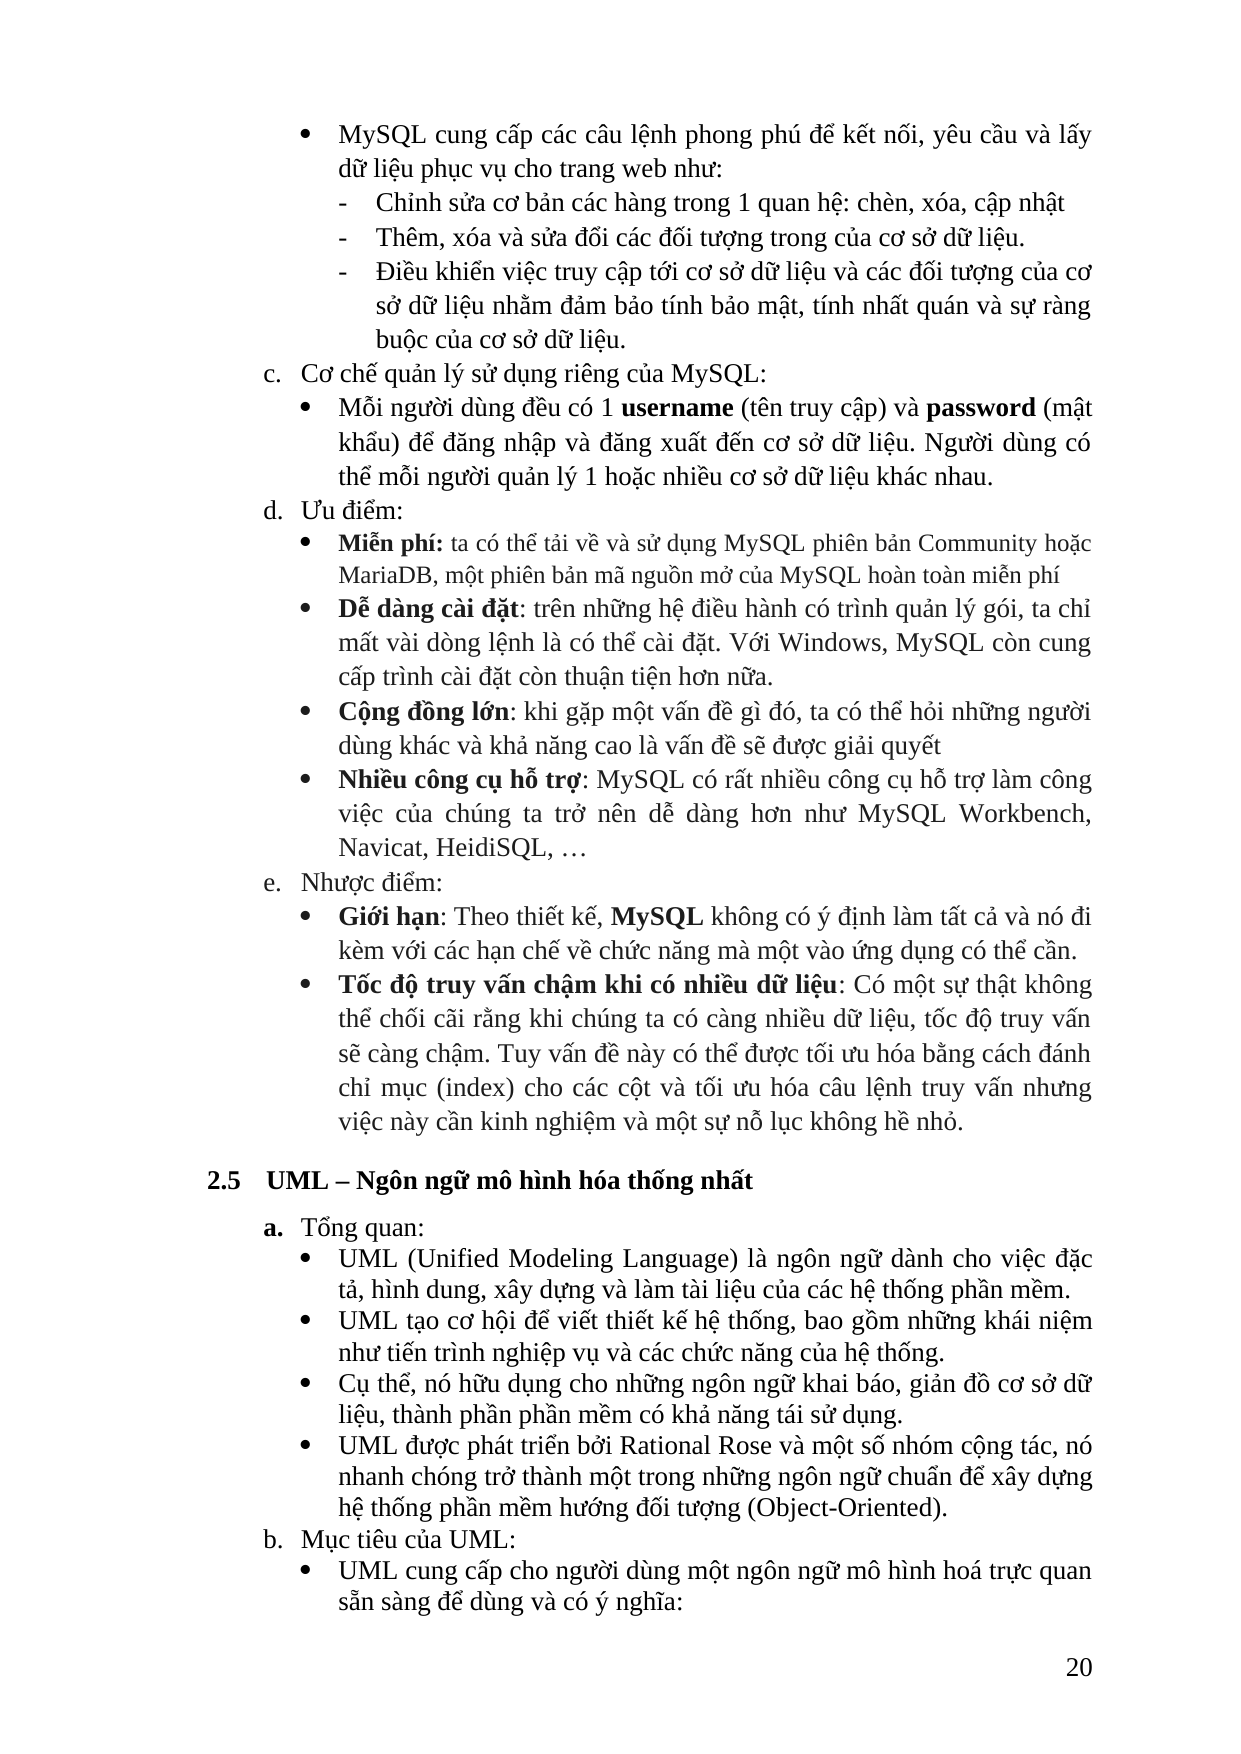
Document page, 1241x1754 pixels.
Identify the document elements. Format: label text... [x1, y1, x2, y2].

list Thêm, xóa và sửa đổi các đối tượng trong của cơ sở dữ liệu. [338, 221, 1092, 252]
list Mỗi người dùng đều có 1 username (tên truy cập) và password (mật khẩu) để đăng nhập và đăng xuất đến cơ sở dữ liệu. Người dùng có thể mỗi người quản lý 1 hoặc nhiều cơ sở dữ liệu khác nhau. [301, 392, 1092, 491]
list Điều khiển việc truy cập tới cơ sở dữ liệu và các đối tượng của cơ sở dữ liệu nhằm đảm bảo tính bảo mật, tính nhất quán và sự ràng buộc của cơ sở dữ liệu. [338, 255, 1092, 354]
subtitle UML – Ngôn ngữ mô hình hóa thống nhất [207, 1164, 1092, 1195]
list Nhiều công cụ hỗ trợ: MySQL có rất nhiều công cụ hỗ trợ làm công việc của chúng ta trở nên dễ dàng hơn như MySQL Workbench, Navicat, HeidiSQL, … [301, 763, 1092, 863]
list Cộng đồng lớn: khi gặp một vấn đề gì đó, ta có thể hỏi những người dùng khác và khả năng cao là vấn đề sẽ được giải quyết [301, 694, 1092, 760]
list Ưu điểm: [263, 494, 1092, 525]
list Mục tiêu của UML: [263, 1523, 1092, 1554]
list Cơ chế quản lý sử dụng riêng của MySQL: [263, 357, 1092, 388]
list MySQL cung cấp các câu lệnh phong phú để kết nối, yêu cầu và lấy dữ liệu phục vụ cho trang web như: [301, 118, 1092, 183]
list UML (Unified Modeling Language) là ngôn ngữ dành cho việc đặc tả, hình dung, xây dựng và làm tài liệu của các hệ thống phần mềm. [301, 1242, 1092, 1304]
list UML tạo cơ hội để viết thiết kế hệ thống, bao gồm những khái niệm như tiến trình nghiệp vụ và các chức năng của hệ thống. [301, 1304, 1092, 1367]
list Cụ thể, nó hữu dụng cho những ngôn ngữ khai báo, giản đồ cơ sở dữ liệu, thành phần phần mềm có khả năng tái sử dụng. [301, 1367, 1092, 1429]
list UML cung cấp cho người dùng một ngôn ngữ mô hình hoá trực quan sẵn sàng để dùng và có ý nghĩa: [301, 1554, 1092, 1616]
list Tổng quan: [263, 1211, 1092, 1242]
list Nhược điểm: [263, 866, 1092, 897]
list Dễ dàng cài đặt: trên những hệ điều hành có trình quản lý gói, ta chỉ mất vài dòng lệnh là có thể cài đặt. Với Windows, MySQL còn cung cấp trình cài đặt còn thuận tiện hơn nữa. [301, 592, 1092, 692]
list Miễn phí: ta có thể tải về và sử dụng MySQL phiên bản Community hoặc MariaDB, một phiên bản mã nguồn mở của MySQL hoàn toàn miễn phí [301, 528, 1092, 589]
list Giới hạn: Theo thiết kế, MySQL không có ý định làm tất cả và nó đi kèm với các hạn chế về chức năng mà một vào ứng dụng có thể cần. [301, 900, 1092, 965]
list Tốc độ truy vấn chậm khi có nhiều dữ liệu: Có một sự thật không thể chối cãi rằng khi chúng ta có càng nhiều dữ liệu, tốc độ truy vấn sẽ càng chậm. Tuy vấn đề này có thể được tối ưu hóa bằng cách đánh chỉ mục (index) cho các cột và tối ưu hóa câu lệnh truy vấn nhưng việc này cần kinh nghiệm và một sự nỗ lục không hề nhỏ. [301, 968, 1092, 1136]
list UML được phát triển bởi Rational Rose và một số nhóm cộng tác, nó nhanh chóng trở thành một trong những ngôn ngữ chuẩn để xây dựng hệ thống phần mềm hướng đối tượng (Object-Oriented). [301, 1429, 1092, 1523]
list Chỉnh sửa cơ bản các hàng trong 1 quan hệ: chèn, xóa, cập nhật [338, 187, 1092, 218]
